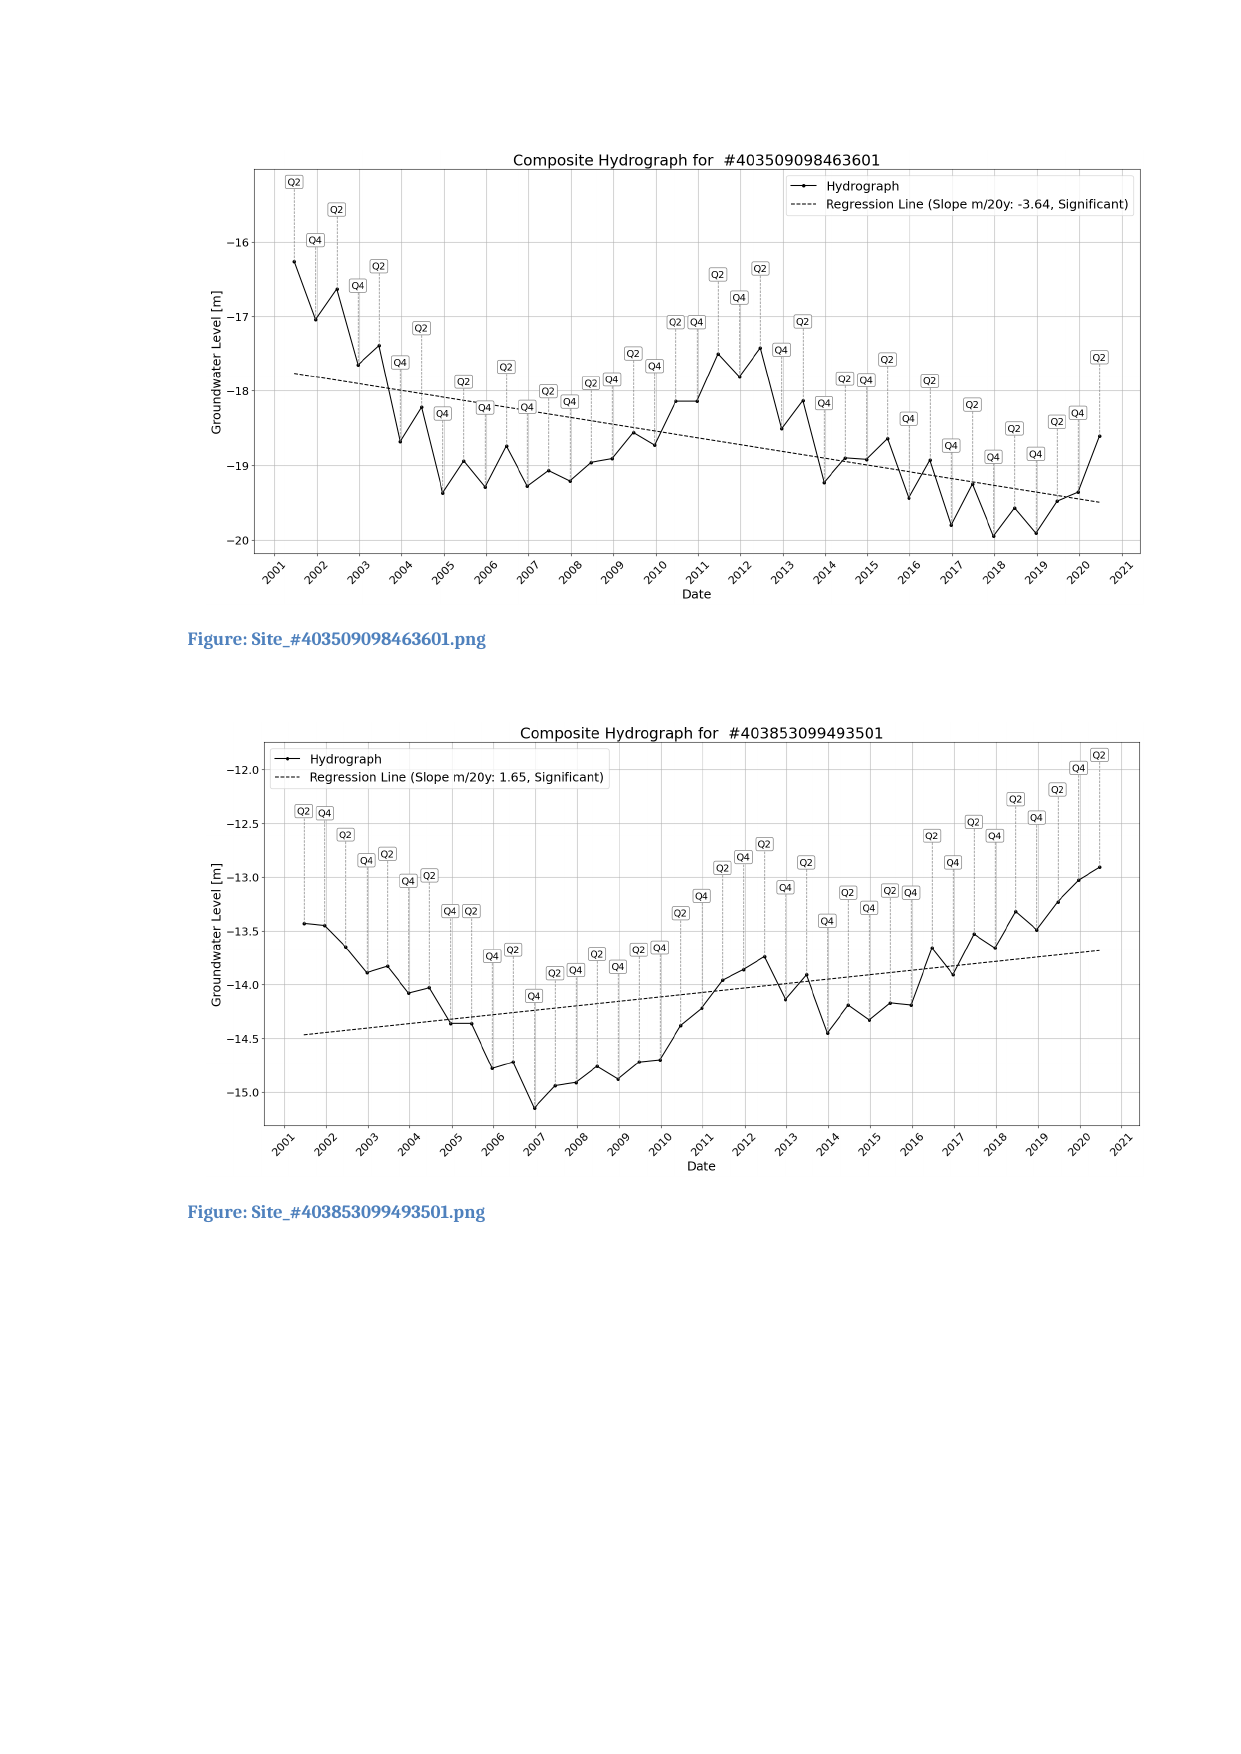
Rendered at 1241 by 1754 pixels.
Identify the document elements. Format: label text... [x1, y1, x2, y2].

picture [206, 722, 1144, 1177]
text Figure: Site_#403853099493501.png [187, 1201, 1053, 1223]
text Figure: Site_#403509098463601.png [187, 629, 1053, 650]
picture [206, 150, 1144, 605]
